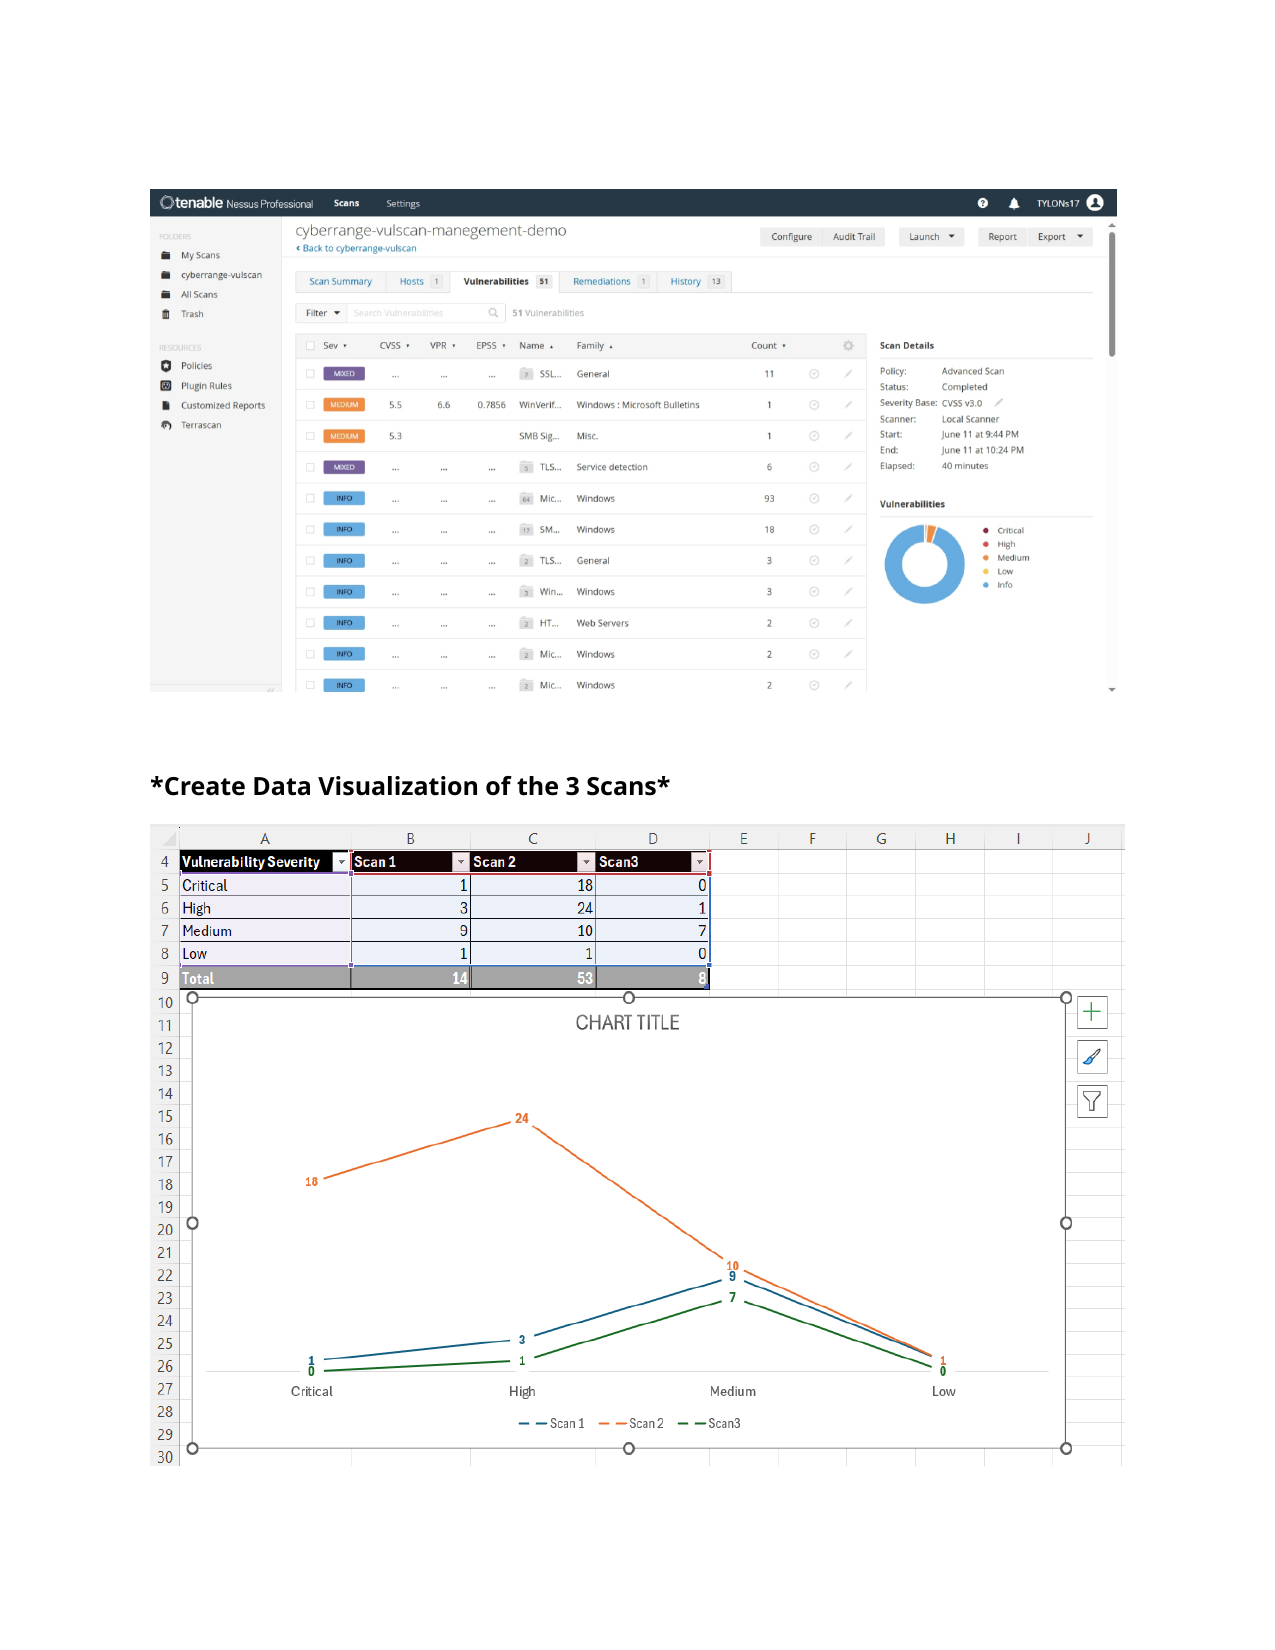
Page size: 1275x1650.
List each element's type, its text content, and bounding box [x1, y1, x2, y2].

picture [150, 824, 1125, 1466]
text *Create Data Visualization of the 3 Scans* [150, 769, 1125, 803]
picture [150, 189, 1117, 692]
